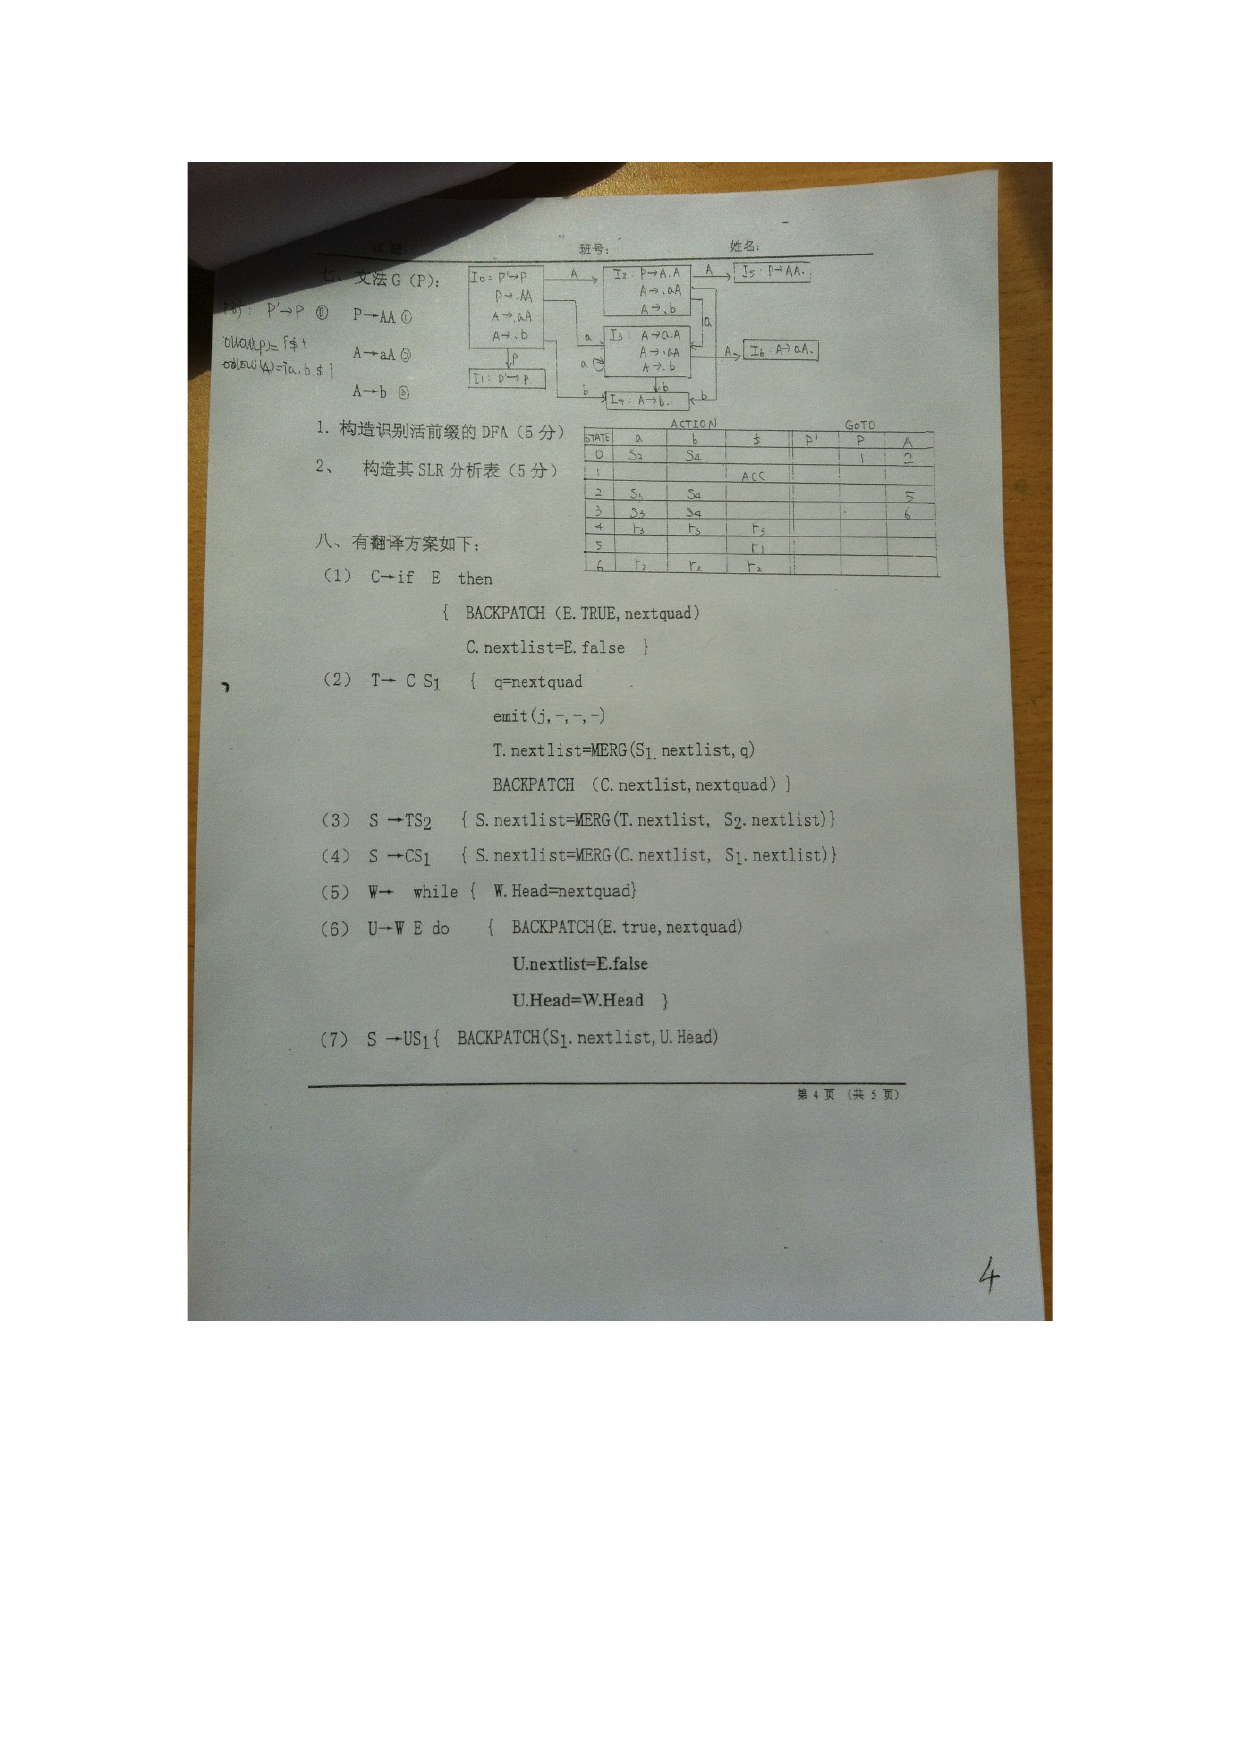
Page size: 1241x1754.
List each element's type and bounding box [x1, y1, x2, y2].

picture [187, 162, 1053, 1321]
